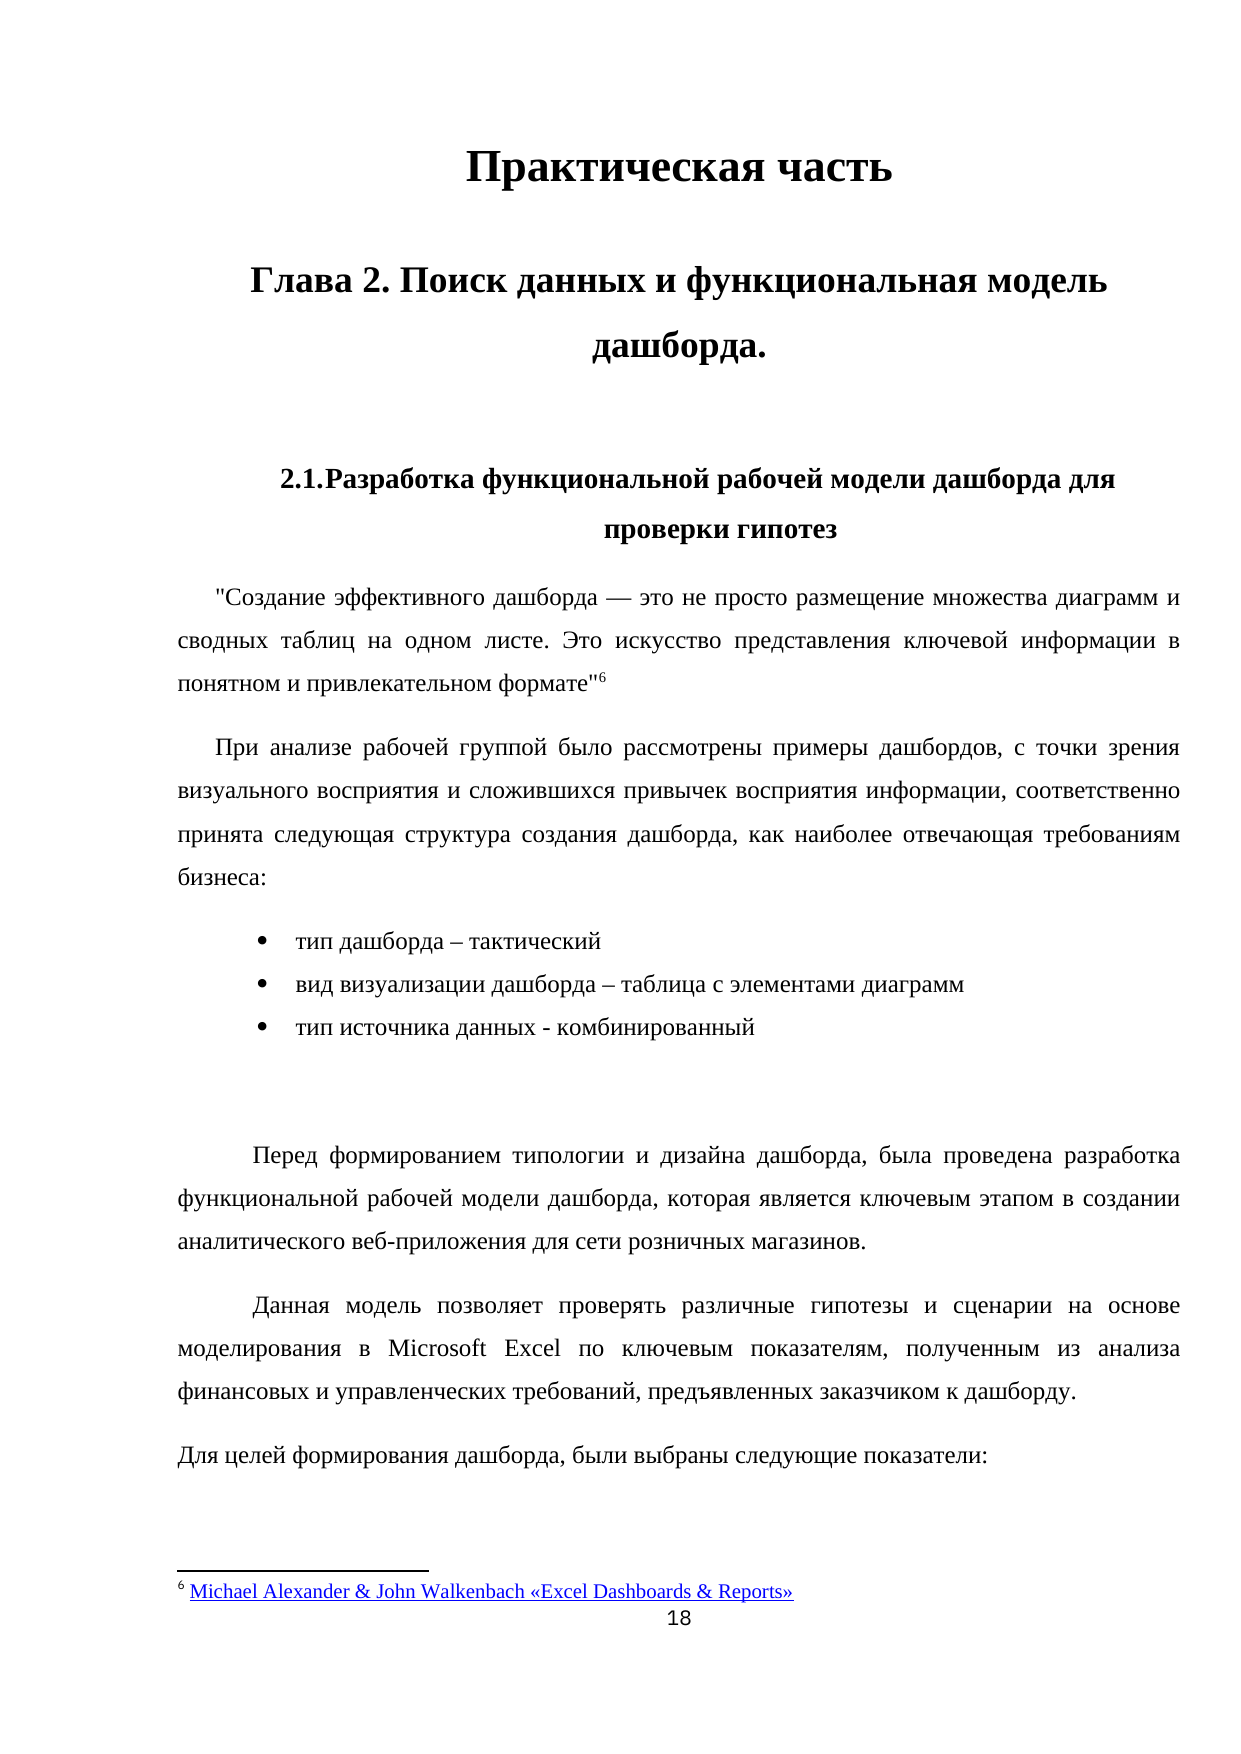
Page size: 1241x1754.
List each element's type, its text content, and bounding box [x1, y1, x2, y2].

text "Создание эффективного дашборда — это не просто размещение множества диаграмм и сводных таблиц на одном листе. Это искусство представления ключевой информации в понятном и привлекательном формате" [177, 582, 1181, 697]
text Для целей формирования дашборда, были выбраны следующие показатели: [177, 1440, 1181, 1469]
list тип дашборда – тактический [258, 926, 1181, 954]
list вид визуализации дашборда – таблица с элементами диаграмм [258, 969, 1181, 998]
text Перед формированием типологии и дизайна дашборда, была проведена разработка функциональной рабочей модели дашборда, которая является ключевым этапом в создании аналитического веб-приложения для сети розничных магазинов. [177, 1140, 1181, 1255]
text Данная модель позволяет проверять различные гипотезы и сценарии на основе моделирования в Microsoft Excel по ключевым показателям, полученным из анализа финансовых и управленческих требований, предъявленных заказчиком к дашборду. [177, 1290, 1181, 1405]
subtitle Разработка функциональной рабочей модели дашборда для проверки гипотез [215, 461, 1181, 545]
subtitle Глава 2. Поиск данных и функциональная модель дашборда. [177, 257, 1181, 365]
subtitle Практическая часть [177, 139, 1181, 192]
list тип источника данных - комбинированный [258, 1012, 1181, 1041]
text При анализе рабочей группой было рассмотрены примеры дашбордов, с точки зрения визуального восприятия и сложившихся привычек восприятия информации, соответственно принята следующая структура создания дашборда, как наиболее отвечающая требованиям бизнеса: [177, 732, 1181, 891]
